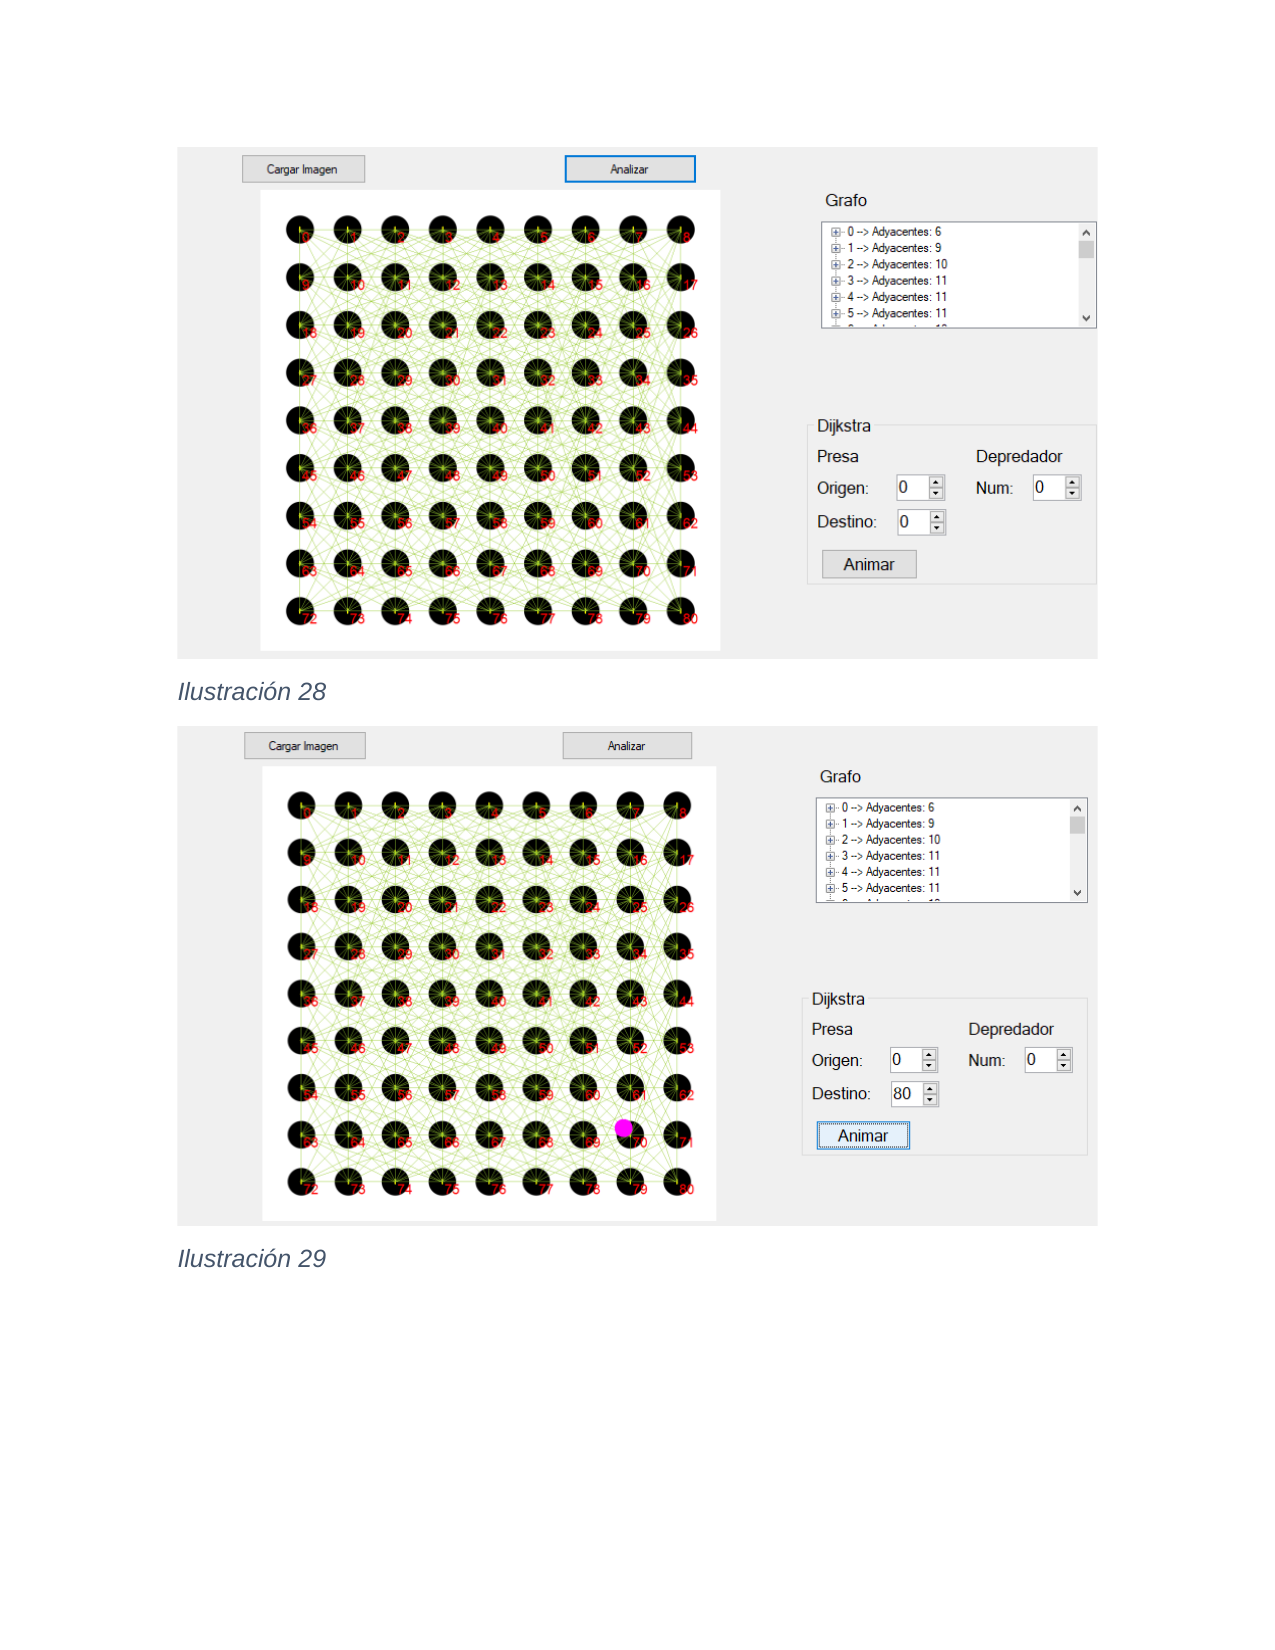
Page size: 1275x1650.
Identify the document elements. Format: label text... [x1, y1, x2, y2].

picture [177, 147, 1098, 659]
text Ilustración 28 [177, 677, 1098, 706]
text Ilustración 29 [177, 1244, 1098, 1273]
picture [177, 726, 1098, 1226]
